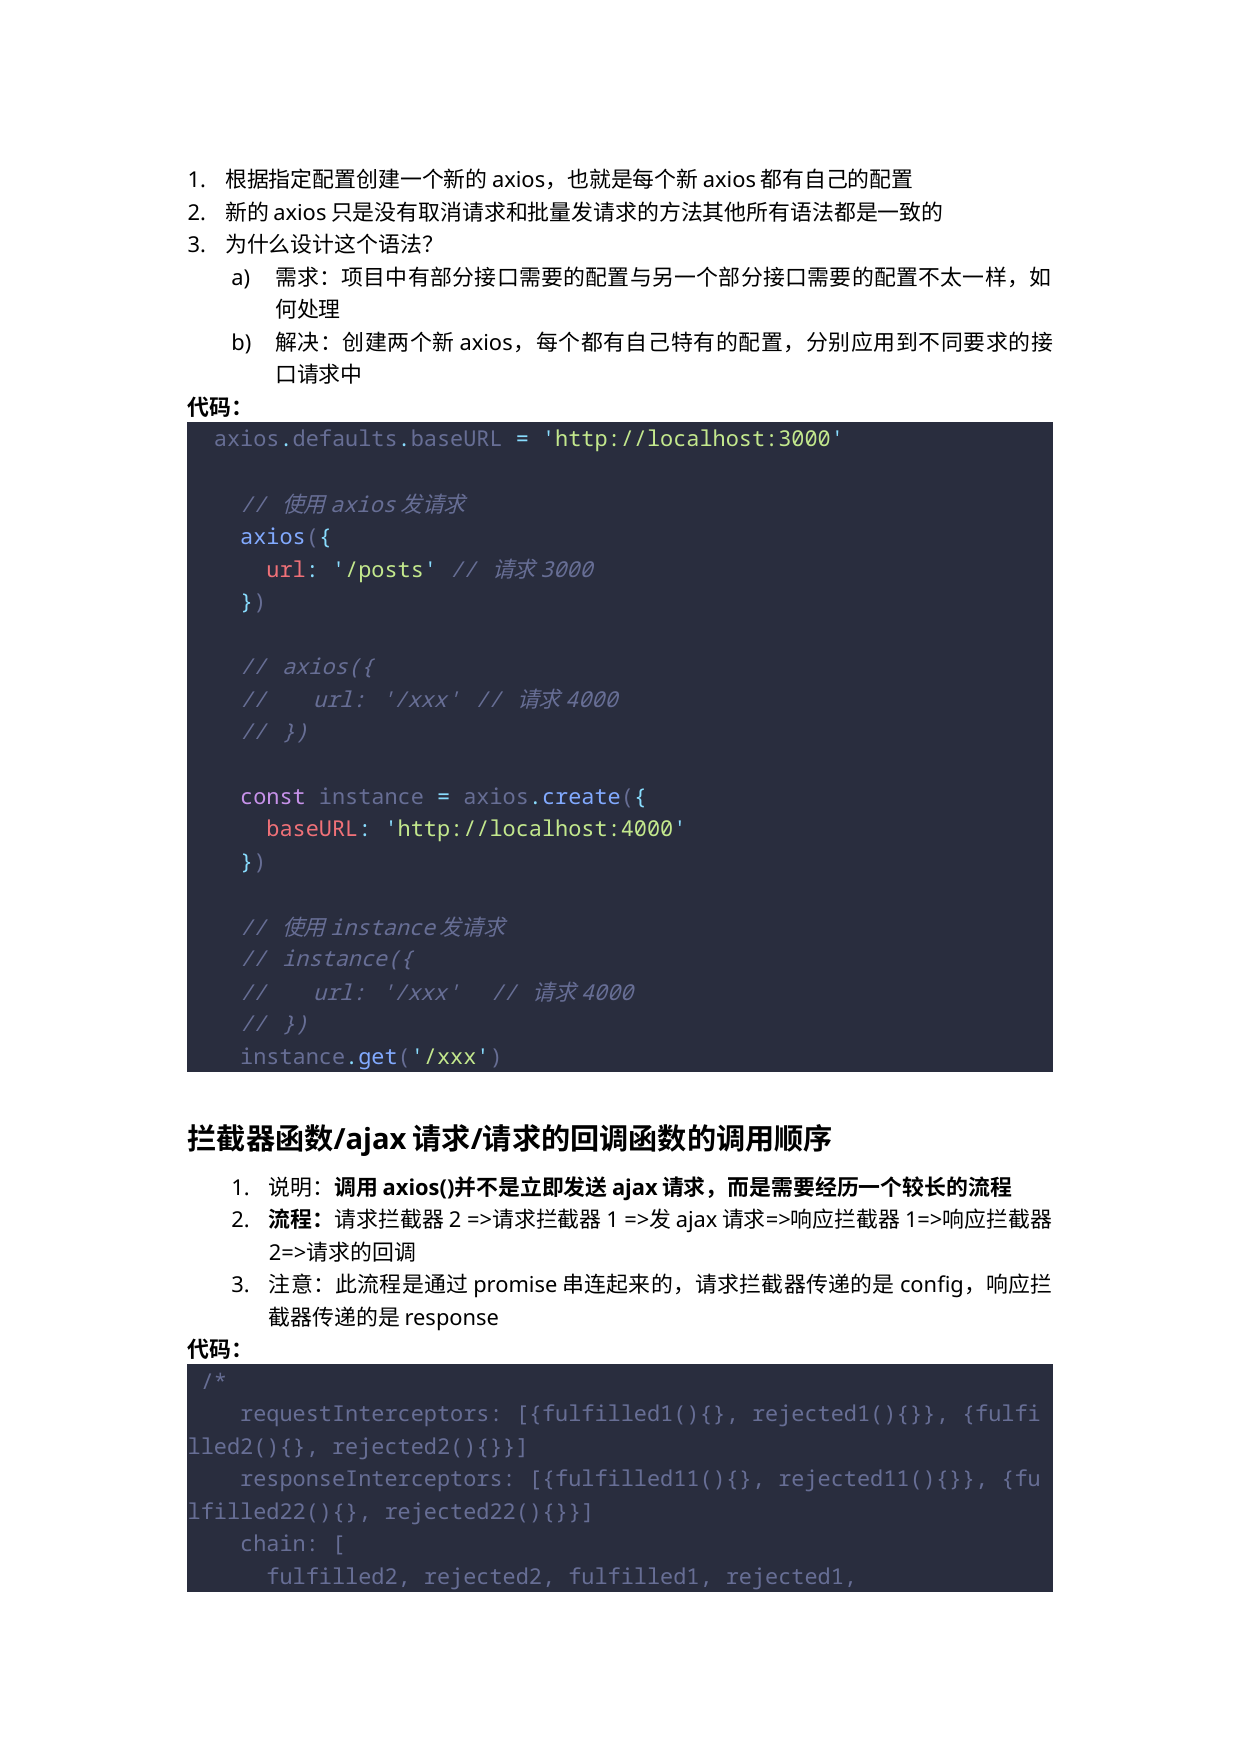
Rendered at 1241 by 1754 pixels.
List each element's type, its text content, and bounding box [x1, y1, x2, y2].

list 解决：创建两个新axios，每个都有自己特有的配置，分别应用到不同要求的接口请求中 [231, 324, 1053, 389]
text // 使用axios发请求 [187, 487, 1053, 519]
text const instance = axios.create({ [187, 779, 1053, 812]
text // url: '/xxx' // 请求4000 [187, 682, 1053, 714]
text }) [187, 584, 1053, 617]
list 为什么设计这个语法？ [187, 227, 1053, 259]
list 注意：此流程是通过promise串连起来的，请求拦截器传递的是config，响应拦截器传递的是response [231, 1267, 1053, 1332]
text baseURL: 'http://localhost:4000' [187, 812, 1053, 844]
list 流程：请求拦截器2 =>请求拦截器1 =>发ajax请求=>响应拦截器1=>响应拦截器2=>请求的回调 [231, 1202, 1053, 1267]
text 代码： [187, 1332, 1053, 1364]
text 代码： [187, 389, 1053, 422]
text // }) [187, 1007, 1053, 1039]
text instance.get('/xxx') [187, 1039, 1053, 1072]
list 需求：项目中有部分接口需要的配置与另一个部分接口需要的配置不太一样，如何处理 [231, 259, 1053, 324]
list 新的axios只是没有取消请求和批量发请求的方法其他所有语法都是一致的 [187, 194, 1053, 227]
text /* [187, 1364, 1053, 1397]
text // url: '/xxx' // 请求4000 [187, 974, 1053, 1007]
text // }) [187, 714, 1053, 747]
text axios.defaults.baseURL = 'http://localhost:3000' [187, 422, 1053, 454]
text axios({ [187, 519, 1053, 552]
text fulfilled2, rejected2, fulfilled1, rejected1, [187, 1559, 1053, 1592]
text responseInterceptors: [{fulfilled11(){}, rejected11(){}}, {fulfilled22(){}, rejected22(){}}] [187, 1462, 1053, 1527]
text url: '/posts' // 请求3000 [187, 552, 1053, 584]
list 根据指定配置创建一个新的axios，也就是每个新axios都有自己的配置 [187, 162, 1053, 194]
text }) [187, 844, 1053, 877]
text chain: [ [187, 1527, 1053, 1559]
list 说明：调用axios()并不是立即发送ajax请求，而是需要经历一个较长的流程 [231, 1169, 1053, 1202]
text requestInterceptors: [{fulfilled1(){}, rejected1(){}}, {fulfilled2(){}, rejected2(){}}] [187, 1397, 1053, 1462]
text // instance({ [187, 942, 1053, 974]
text // axios({ [187, 649, 1053, 682]
text // 使用instance发请求 [187, 909, 1053, 942]
text 拦截器函数/ajax请求/请求的回调函数的调用顺序 [187, 1104, 1053, 1169]
